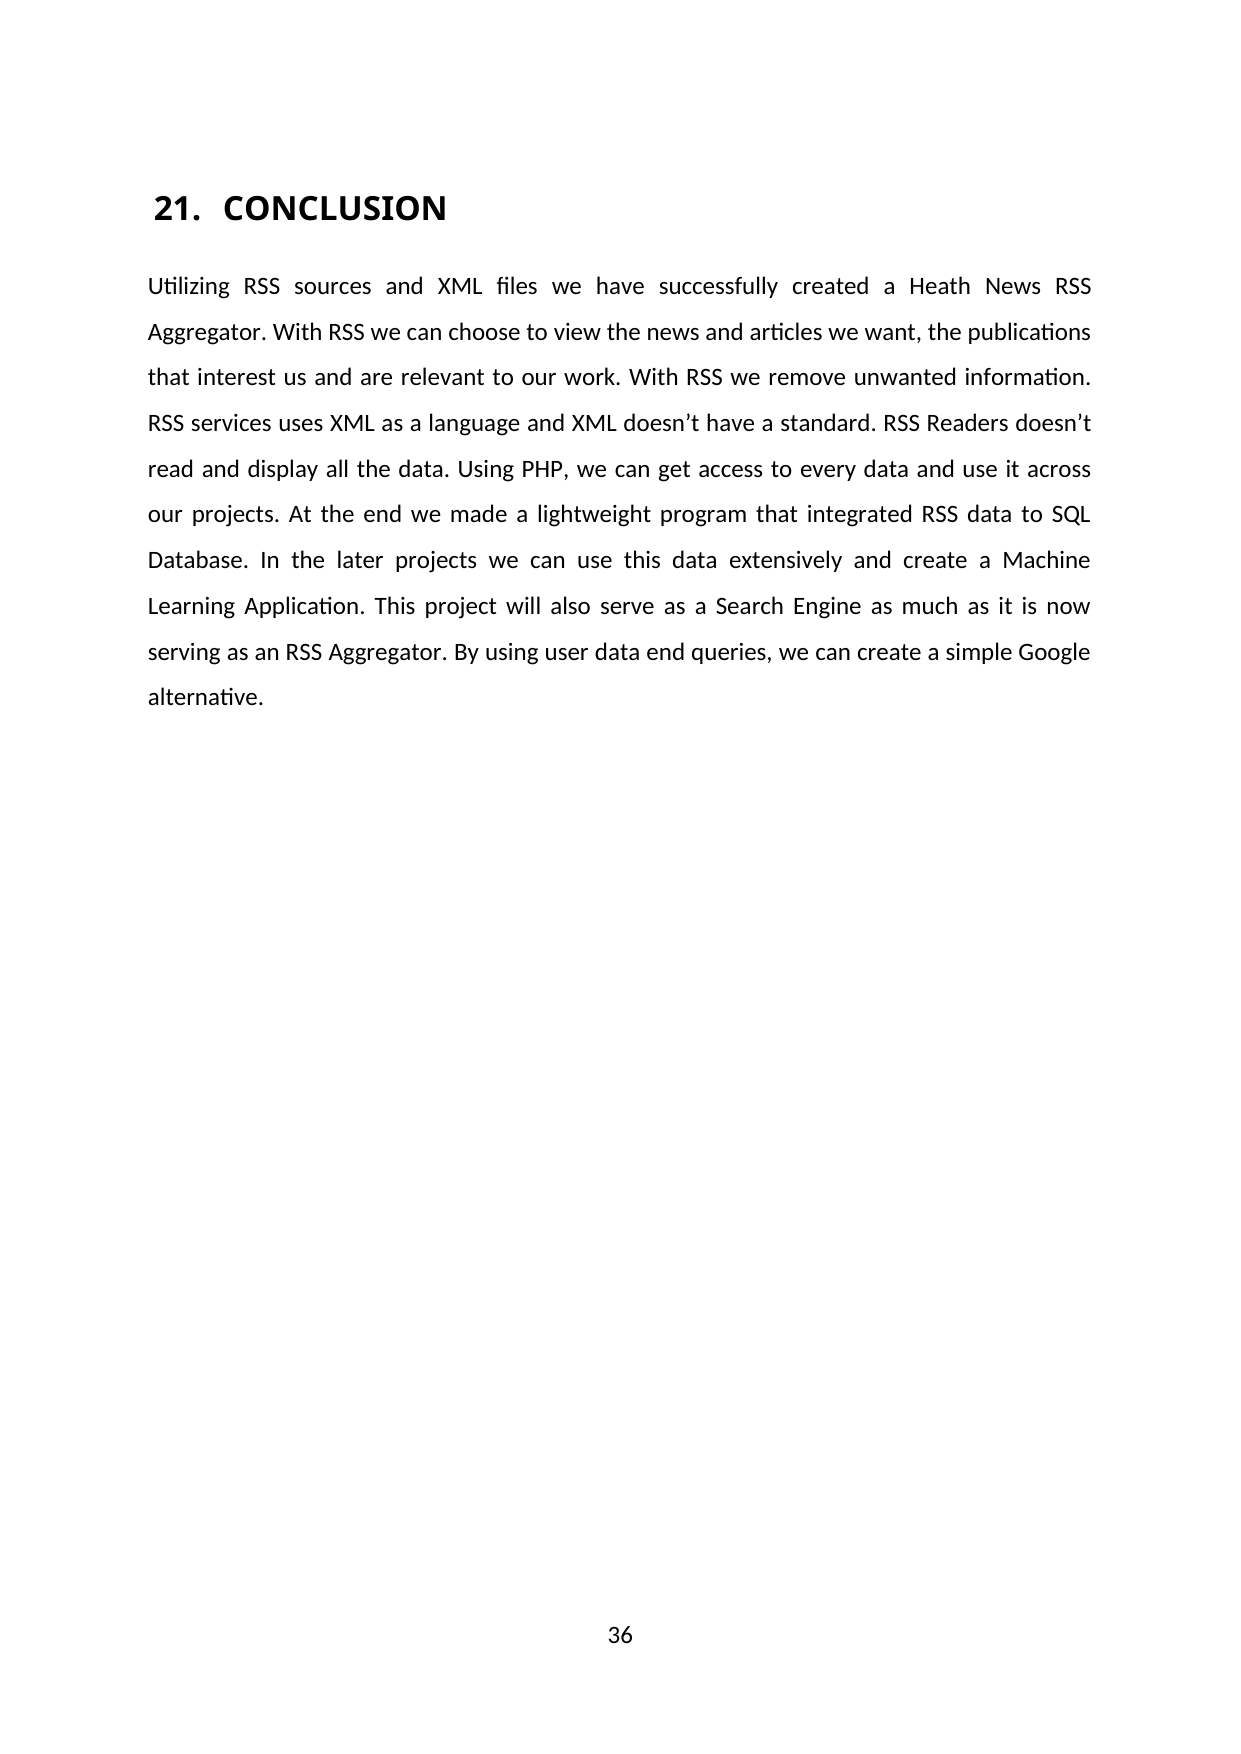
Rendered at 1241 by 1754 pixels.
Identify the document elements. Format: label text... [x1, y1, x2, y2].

subtitle CONCLUSION [153, 185, 1093, 231]
text Utilizing RSS sources and XML files we have successfully created a Heath News RSS Aggregator. With RSS we can choose to view the news and articles we want, the publications that interest us and are relevant to our work. With RSS we remove unwanted information. RSS services uses XML as a language and XML doesn’t have a standard. RSS Readers doesn’t read and display all the data. Using PHP, we can get access to every data and use it across our projects. At the end we made a lightweight program that integrated RSS data to SQL Database. In the later projects we can use this data extensively and create a Machine Learning Application. This project will also serve as a Search Engine as much as it is now serving as an RSS Aggregator. By using user data end queries, we can create a simple Google alternative. [148, 270, 1093, 712]
